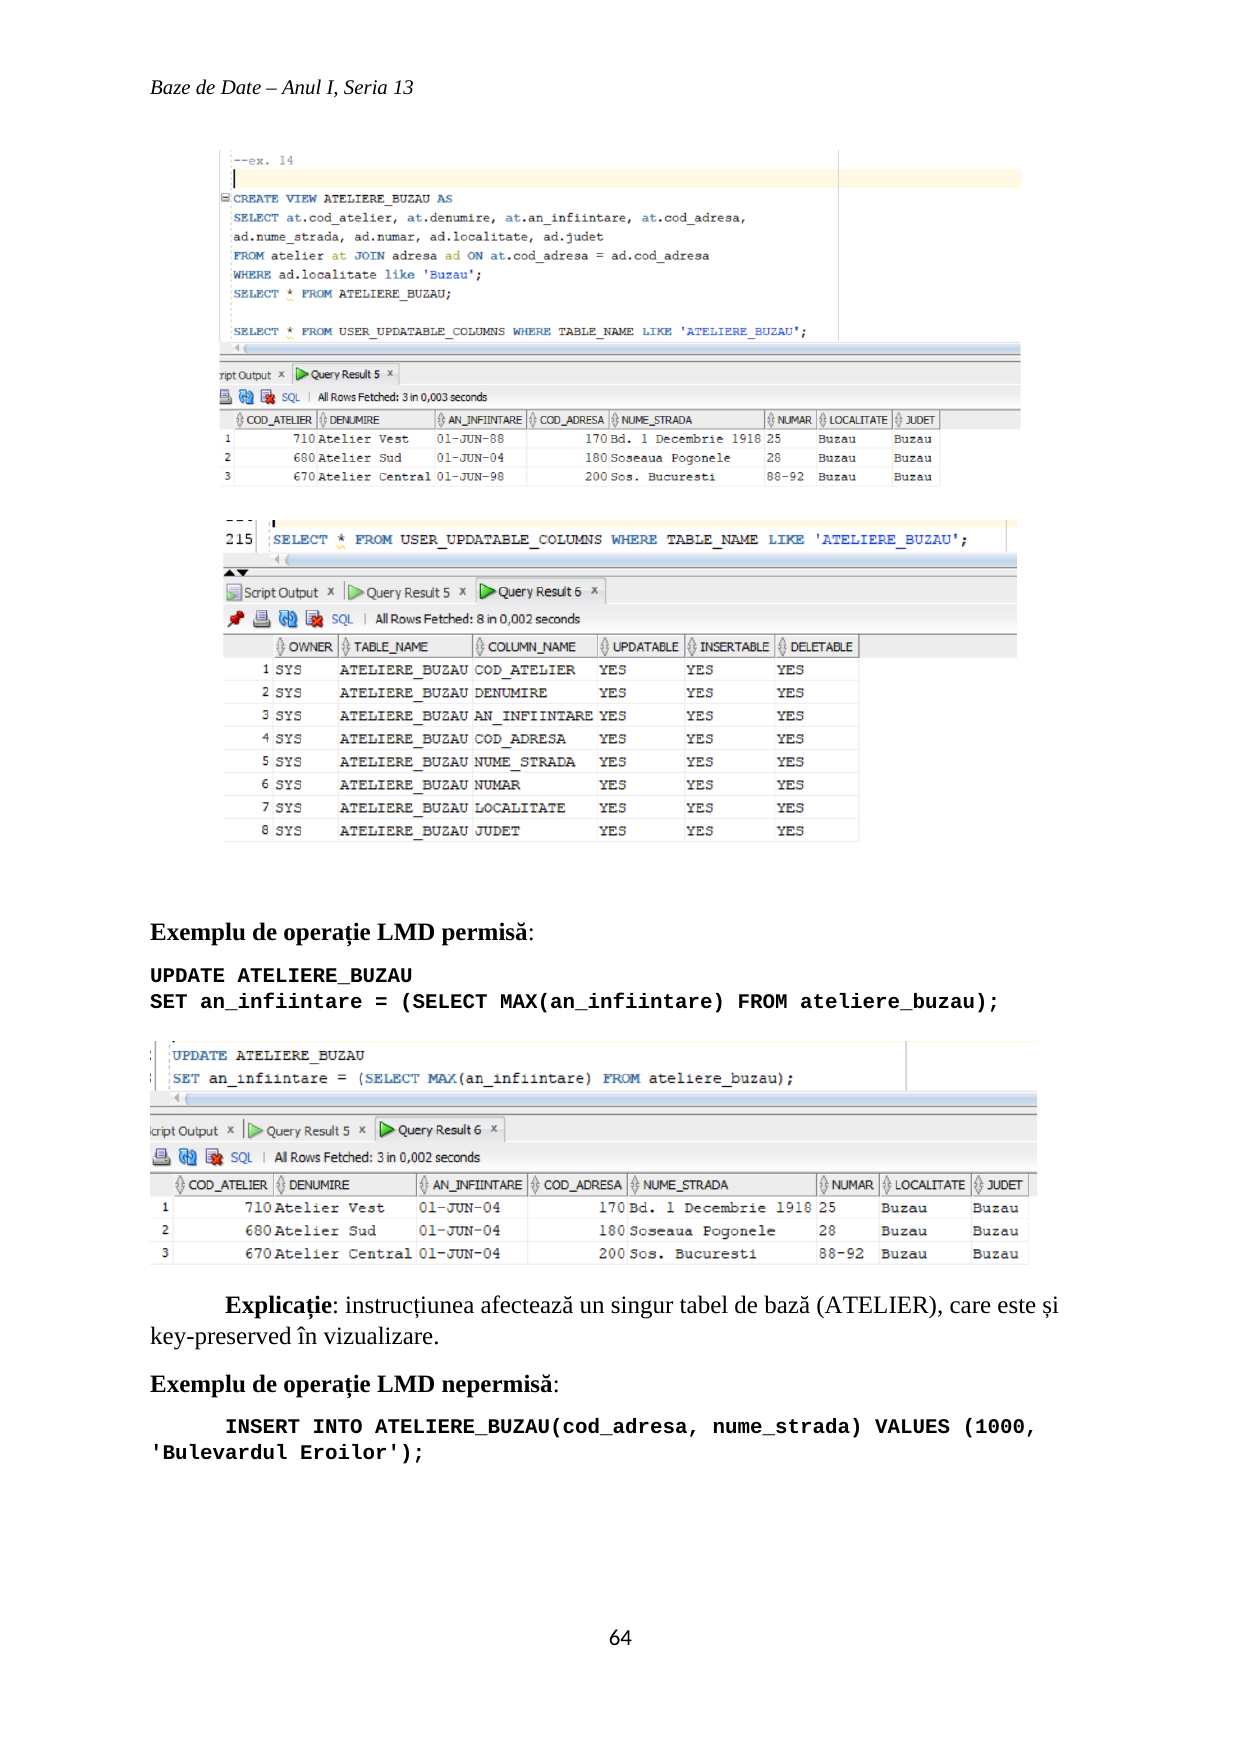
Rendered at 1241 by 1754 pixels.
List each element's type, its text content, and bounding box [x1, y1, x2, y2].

picture [223, 520, 1017, 852]
text SET an_infiintare = (SELECT MAX(an_infiintare) FROM ateliere_buzau); [150, 991, 1090, 1014]
picture [150, 1041, 1038, 1272]
text Exemplu de operație LMD permisă: [150, 917, 1090, 946]
text INSERT INTO ATELIERE_BUZAU(cod_adresa, nume_strada) VALUES (1000, 'Bulevardul Eroilor'); [150, 1416, 1090, 1466]
text UPDATE ATELIERE_BUZAU [150, 965, 1090, 989]
text Exemplu de operație LMD nepermisă: [150, 1369, 1090, 1397]
picture [219, 150, 1021, 502]
text Explicație: instrucțiunea afectează un singur tabel de bază (ATELIER), care este și key-preserved în vizualizare. [150, 1290, 1090, 1350]
